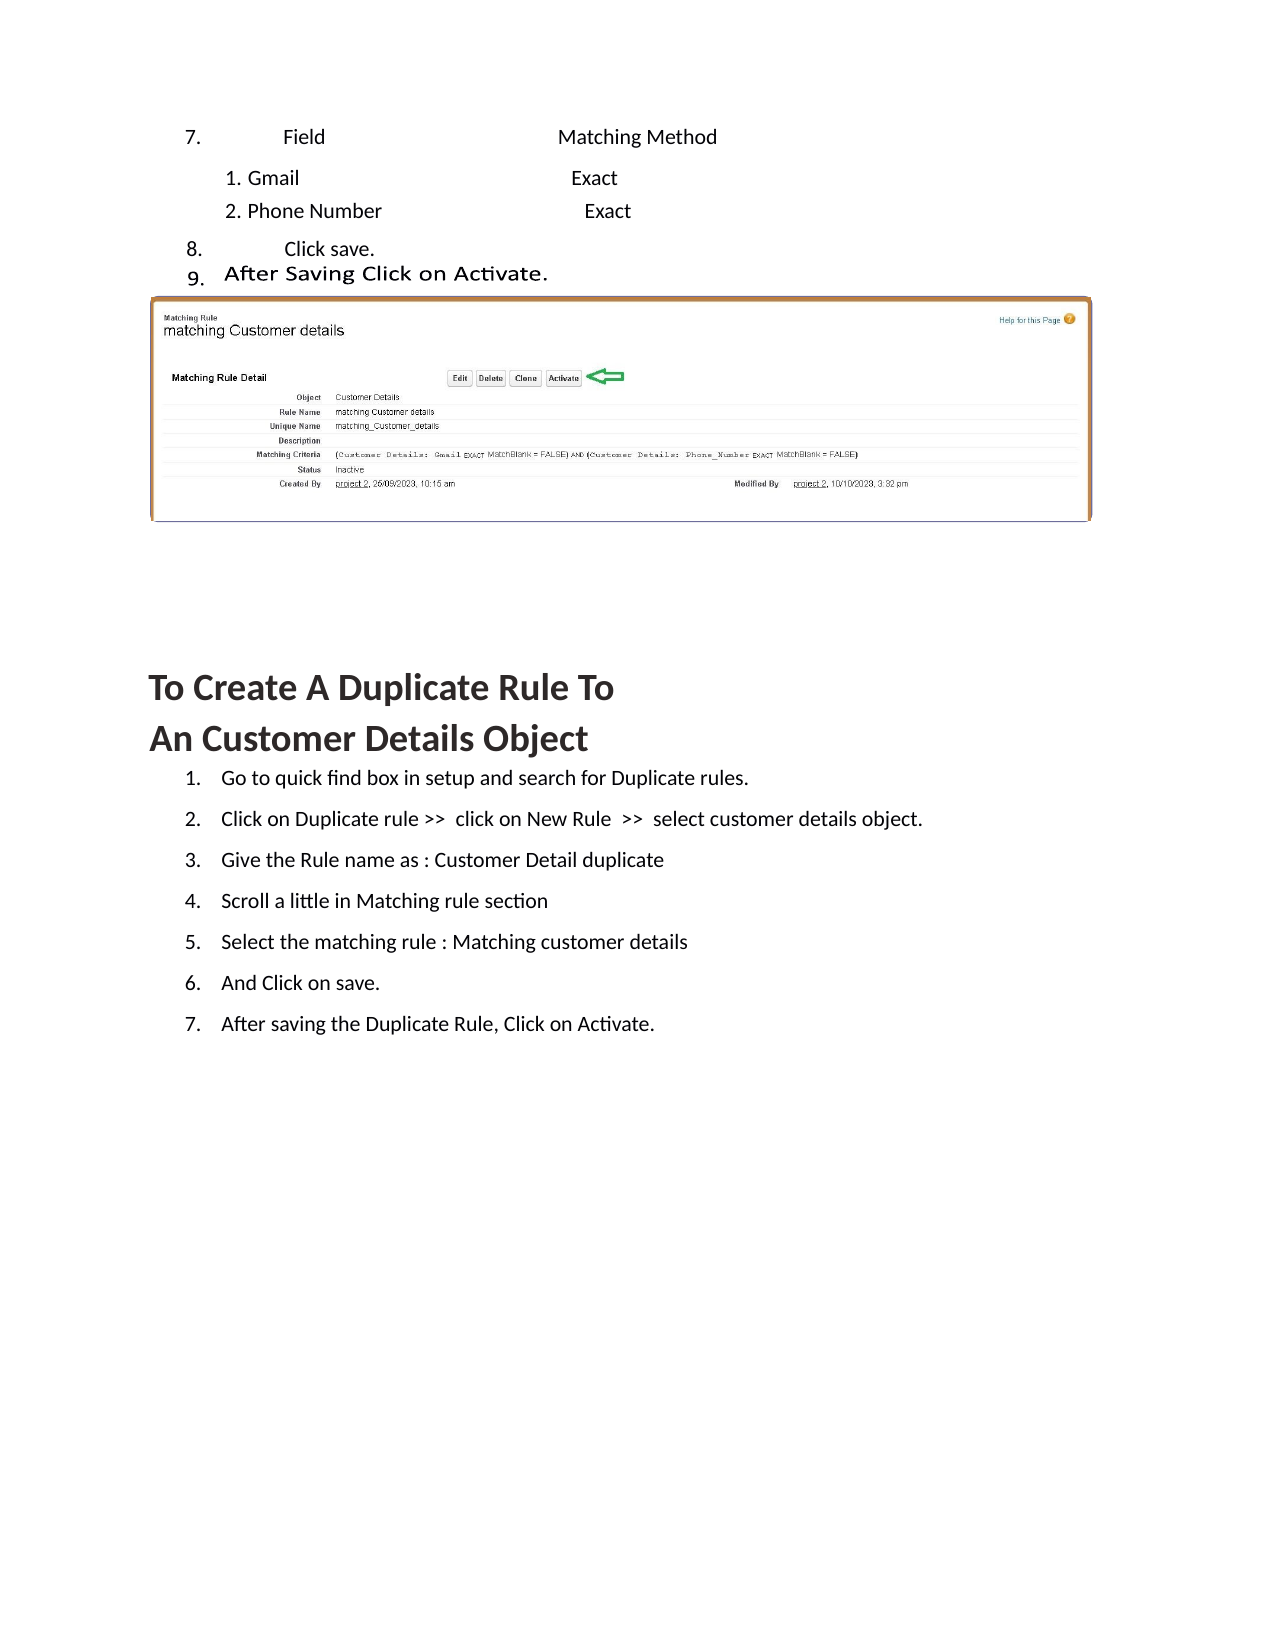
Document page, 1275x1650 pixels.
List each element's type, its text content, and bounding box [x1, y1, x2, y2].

picture [224, 259, 649, 295]
subtitle To Create A Duplicate Rule To An Customer Details Object [148, 663, 663, 761]
list Click on Duplicate rule >> click on New Rule >> select customer details object. [184, 805, 1127, 832]
list Select the matching rule : Matching customer details [184, 928, 1127, 955]
list And Click on save. [184, 969, 1127, 996]
picture [187, 264, 212, 294]
picture [1092, 504, 1100, 533]
list Scroll a little in Matching rule section [184, 887, 1127, 914]
picture [151, 297, 1091, 521]
list Go to quick find box in setup and search for Duplicate rules. [184, 764, 1127, 791]
list Field Matching Method [184, 123, 1127, 150]
list Give the Rule name as : Customer Detail duplicate [184, 846, 1127, 873]
list After saving the Duplicate Rule, Click on Activate. [184, 1011, 1127, 1037]
text 1. Gmail Exact [225, 164, 1127, 191]
